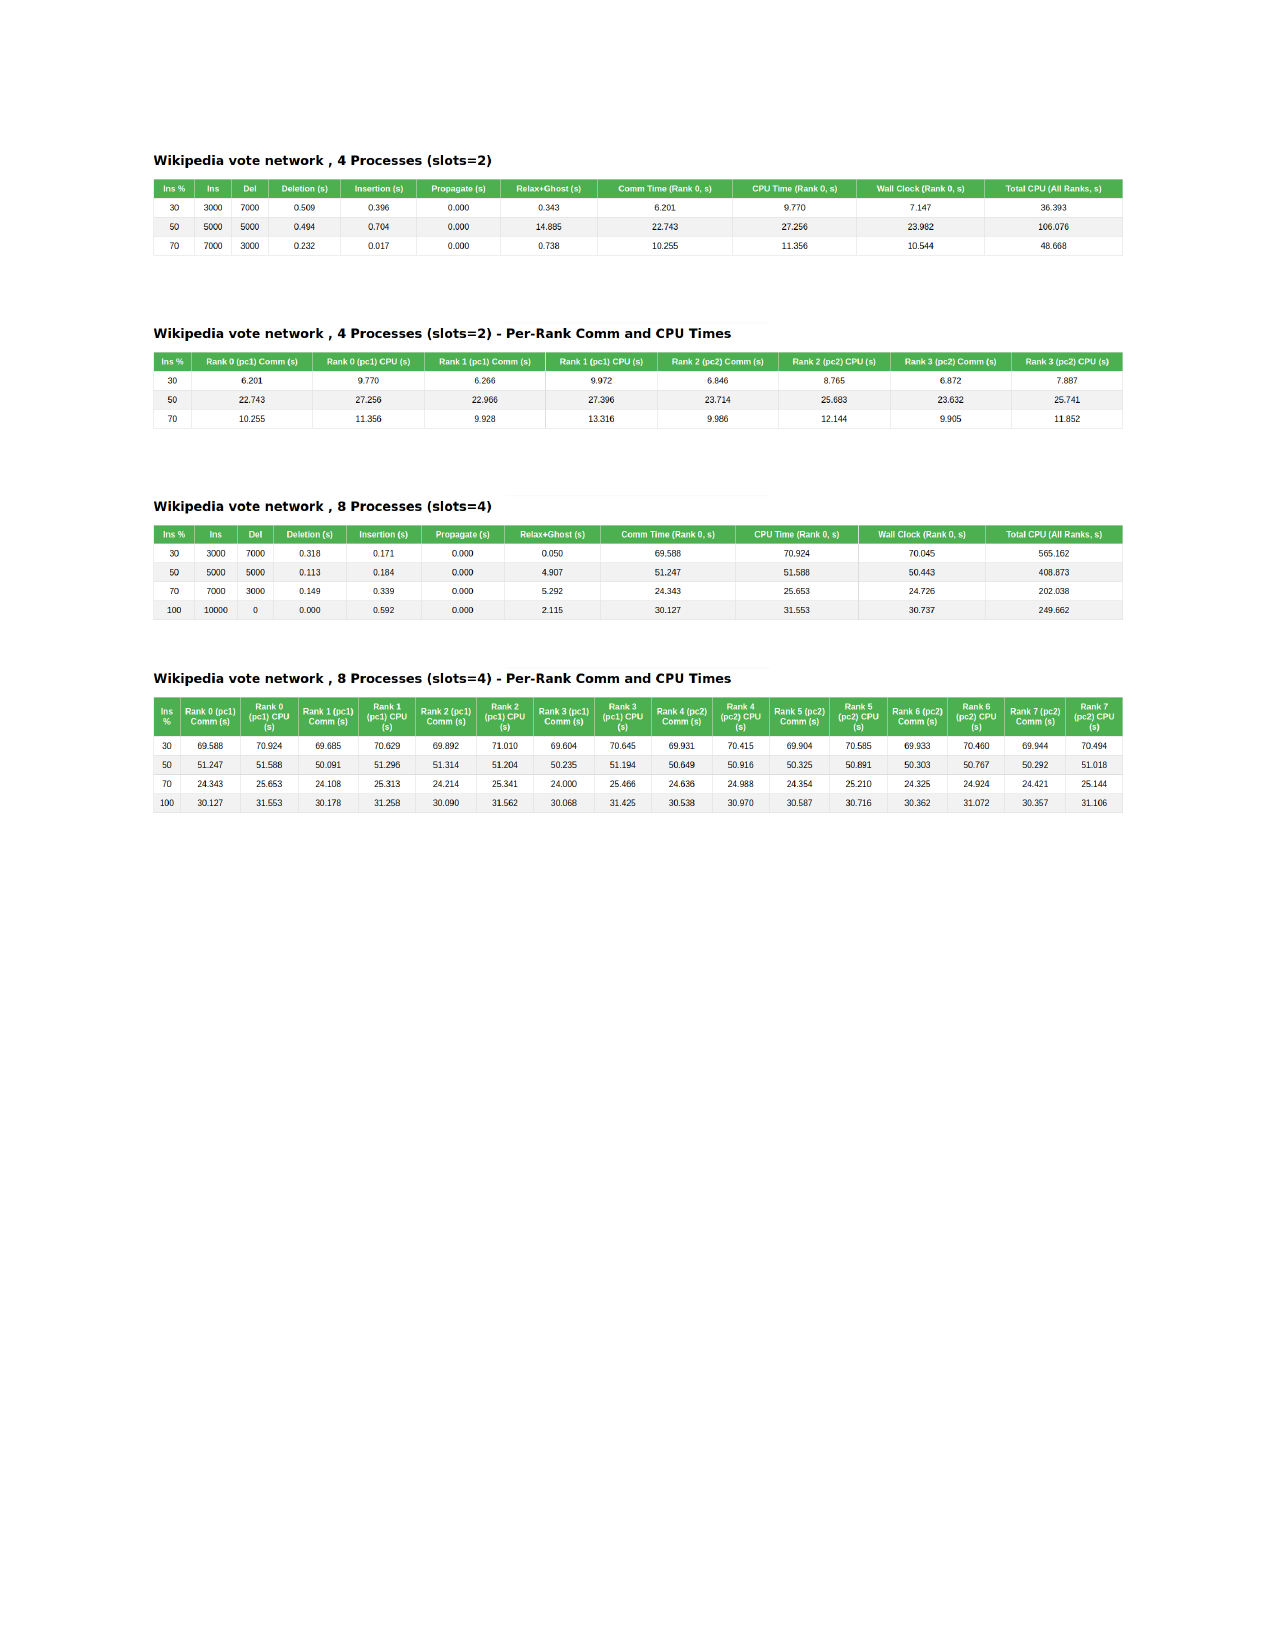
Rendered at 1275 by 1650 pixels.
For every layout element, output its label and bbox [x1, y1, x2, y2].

picture [150, 495, 1125, 664]
picture [150, 667, 1125, 837]
picture [150, 322, 1125, 492]
picture [150, 150, 1125, 319]
